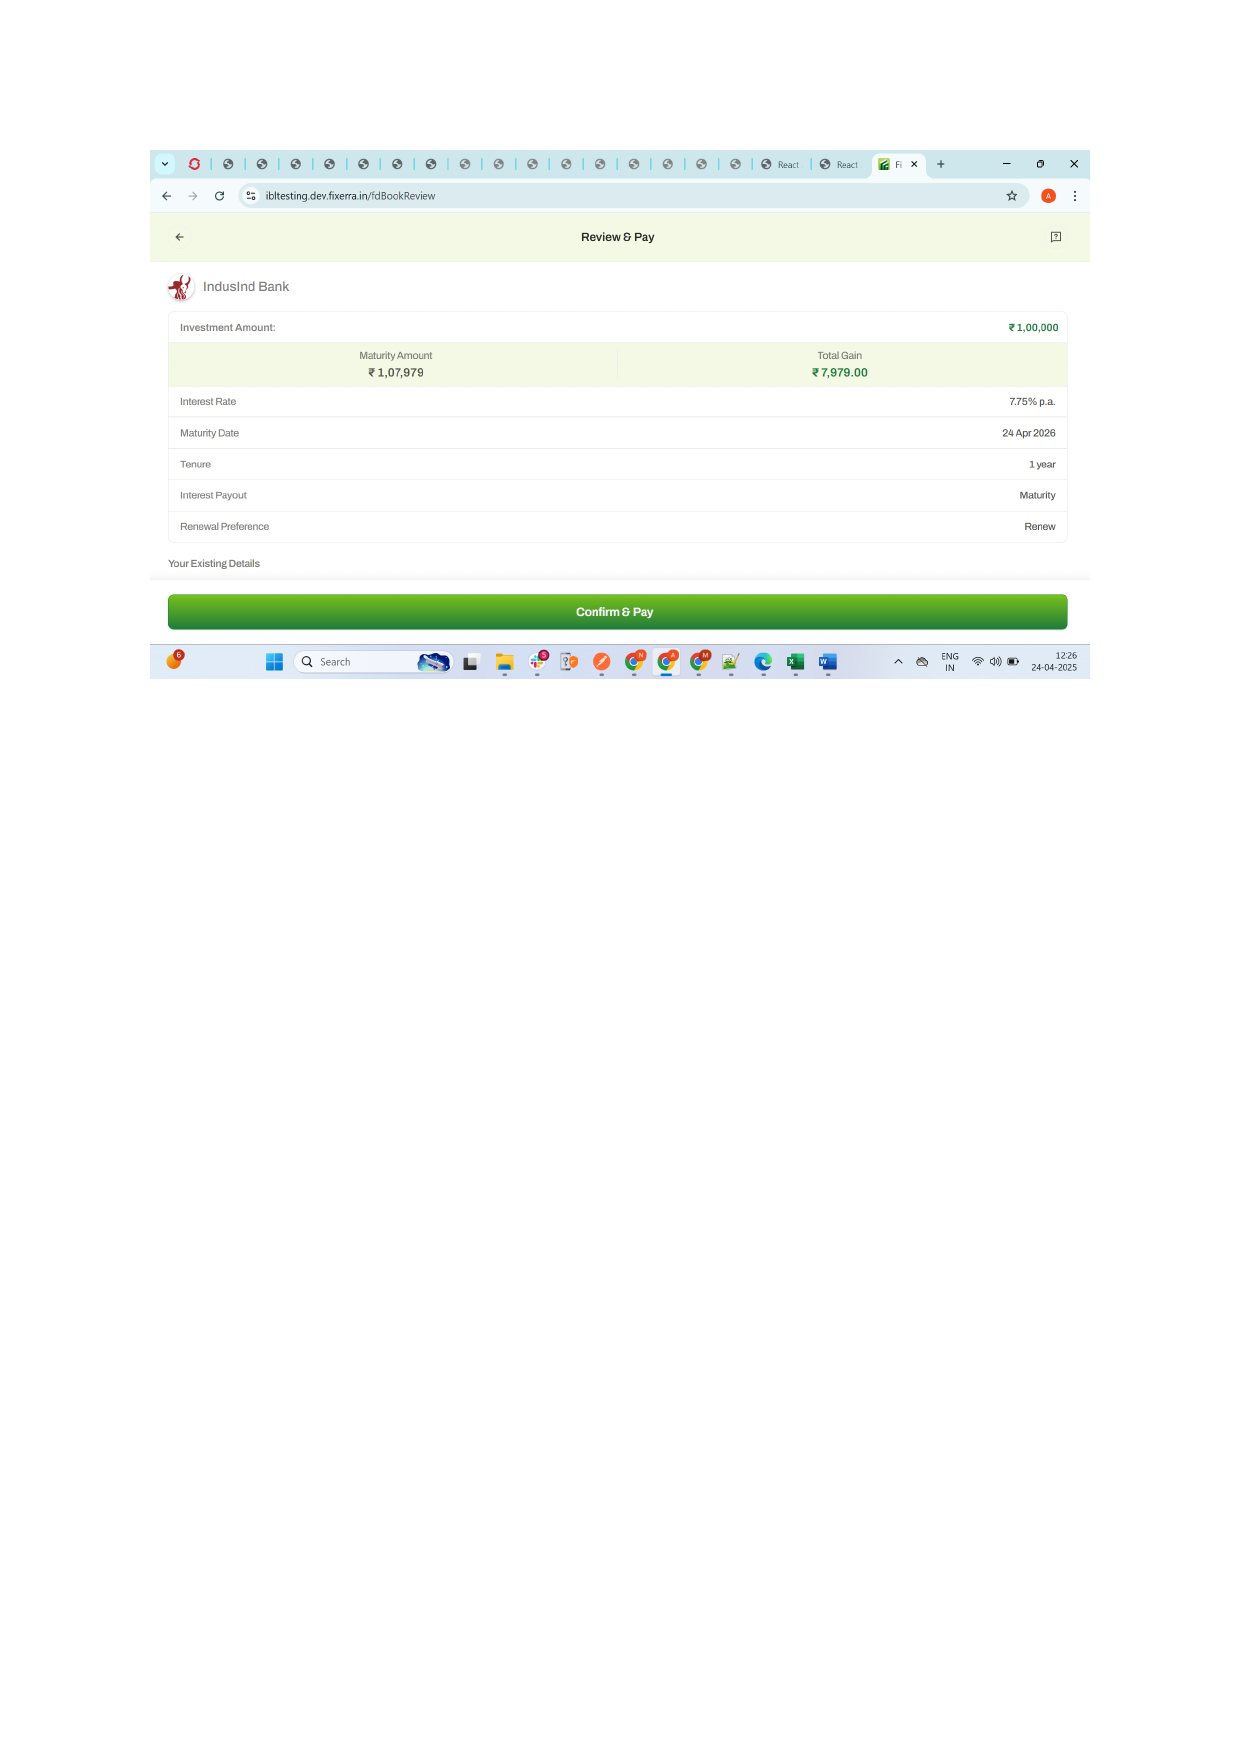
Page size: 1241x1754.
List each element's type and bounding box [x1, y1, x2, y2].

picture [150, 150, 1091, 679]
